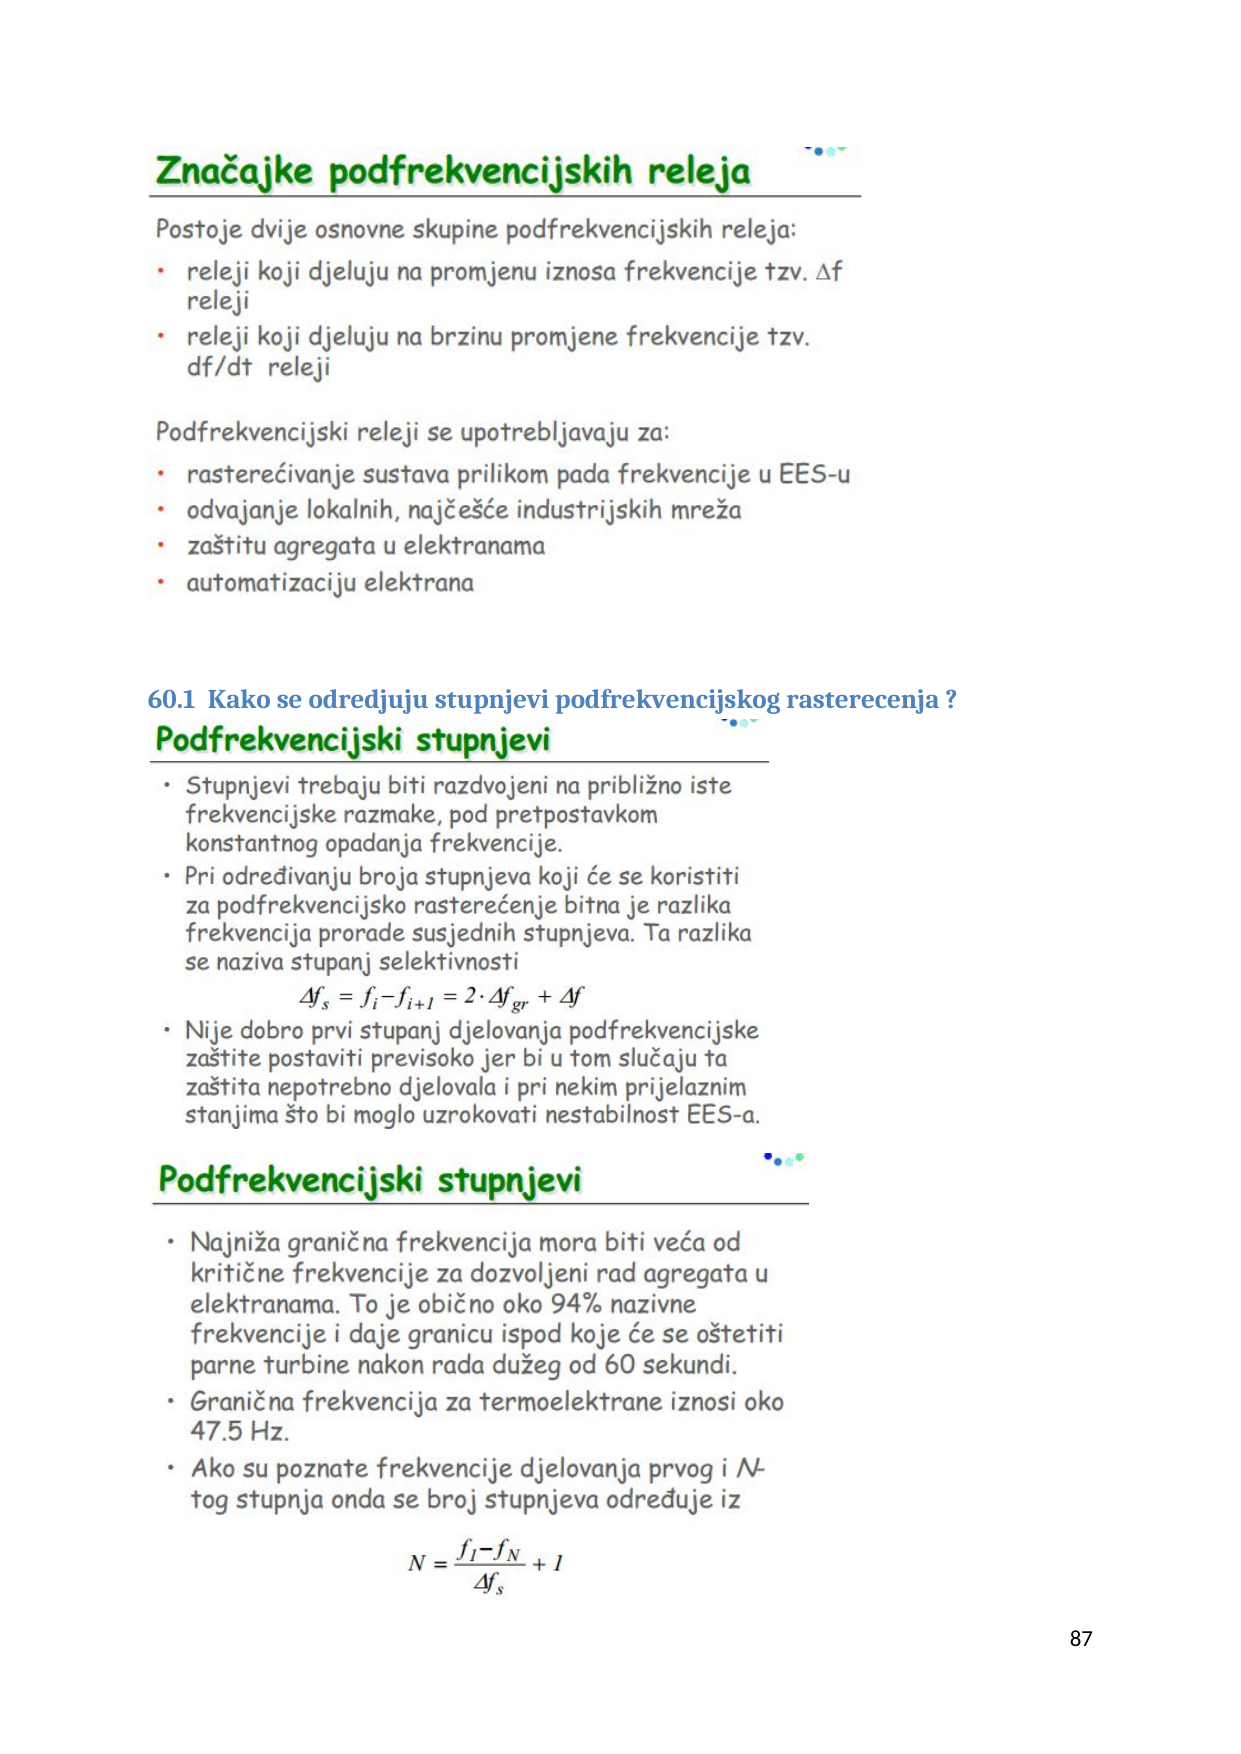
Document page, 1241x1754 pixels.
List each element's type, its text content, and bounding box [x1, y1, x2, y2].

picture [147, 719, 769, 1129]
picture [147, 147, 862, 606]
subtitle Kako se odredjuju stupnjevi podfrekvencijskog rasterecenja ? [148, 684, 1093, 715]
picture [147, 1153, 809, 1604]
